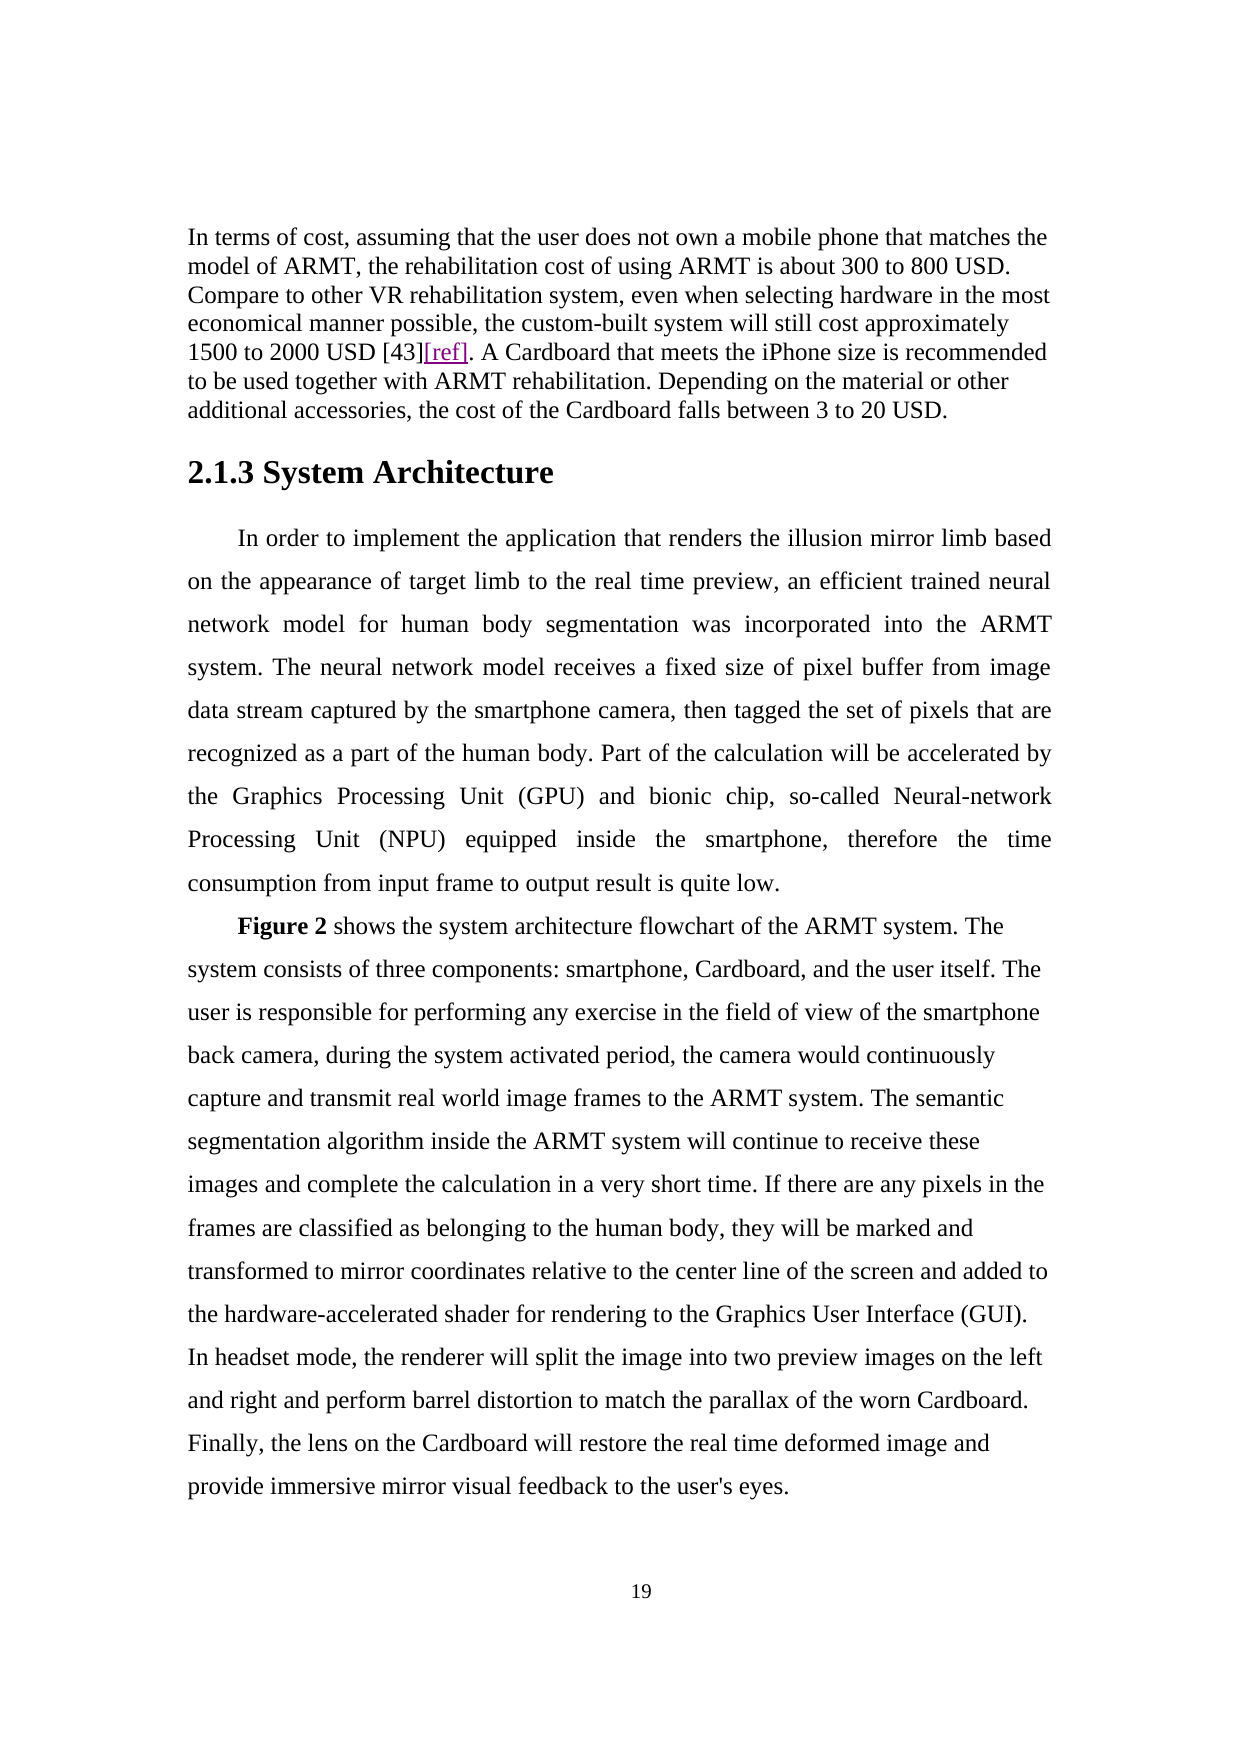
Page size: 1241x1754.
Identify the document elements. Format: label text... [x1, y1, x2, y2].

text Figure 2 shows the system architecture flowchart of the ARMT system. The system consists of three components: smartphone, Cardboard, and the user itself. The user is responsible for performing any exercise in the field of view of the smartphone back camera, during the system activated period, the camera would continuously capture and transmit real world image frames to the ARMT system. The semantic segmentation algorithm inside the ARMT system will continue to receive these images and complete the calculation in a very short time. If there are any pixels in the frames are classified as belonging to the human body, they will be marked and transformed to mirror coordinates relative to the center line of the screen and added to the hardware-accelerated shader for rendering to the Graphics User Interface (GUI). In headset mode, the renderer will split the image into two preview images on the left and right and perform barrel distortion to match the parallax of the worn Cardboard. Finally, the lens on the Cardboard will restore the real time deformed image and provide immersive mirror visual feedback to the user's eyes. [187, 911, 1053, 1500]
text In order to implement the application that renders the illusion mirror limb based on the appearance of target limb to the real time preview, an efficient trained neural network model for human body segmentation was incorporated into the ARMT system. The neural network model receives a fixed size of pixel buffer from image data stream captured by the smartphone camera, then tagged the set of pixels that are recognized as a part of the human body. Part of the calculation will be accelerated by the Graphics Processing Unit (GPU) and bionic chip, so-called Neural-network Processing Unit (NPU) equipped inside the smartphone, therefore the time consumption from input frame to output result is quite low. [187, 523, 1053, 896]
subtitle 2.1.3 System Architecture [187, 453, 1053, 491]
text In terms of cost, assuming that the user does not own a mobile phone that matches the model of ARMT, the rehabilitation cost of using ARMT is about 300 to 800 USD. Compare to other VR rehabilitation system, even when selecting hardware in the most economical manner possible, the custom-built system will still cost approximately 1500 to 2000 USD [43][ref]. A Cardboard that meets the iPhone size is recommended to be used together with ARMT rehabilitation. Depending on the material or other additional accessories, the cost of the Cardboard falls between 3 to 20 USD. [187, 222, 1053, 423]
